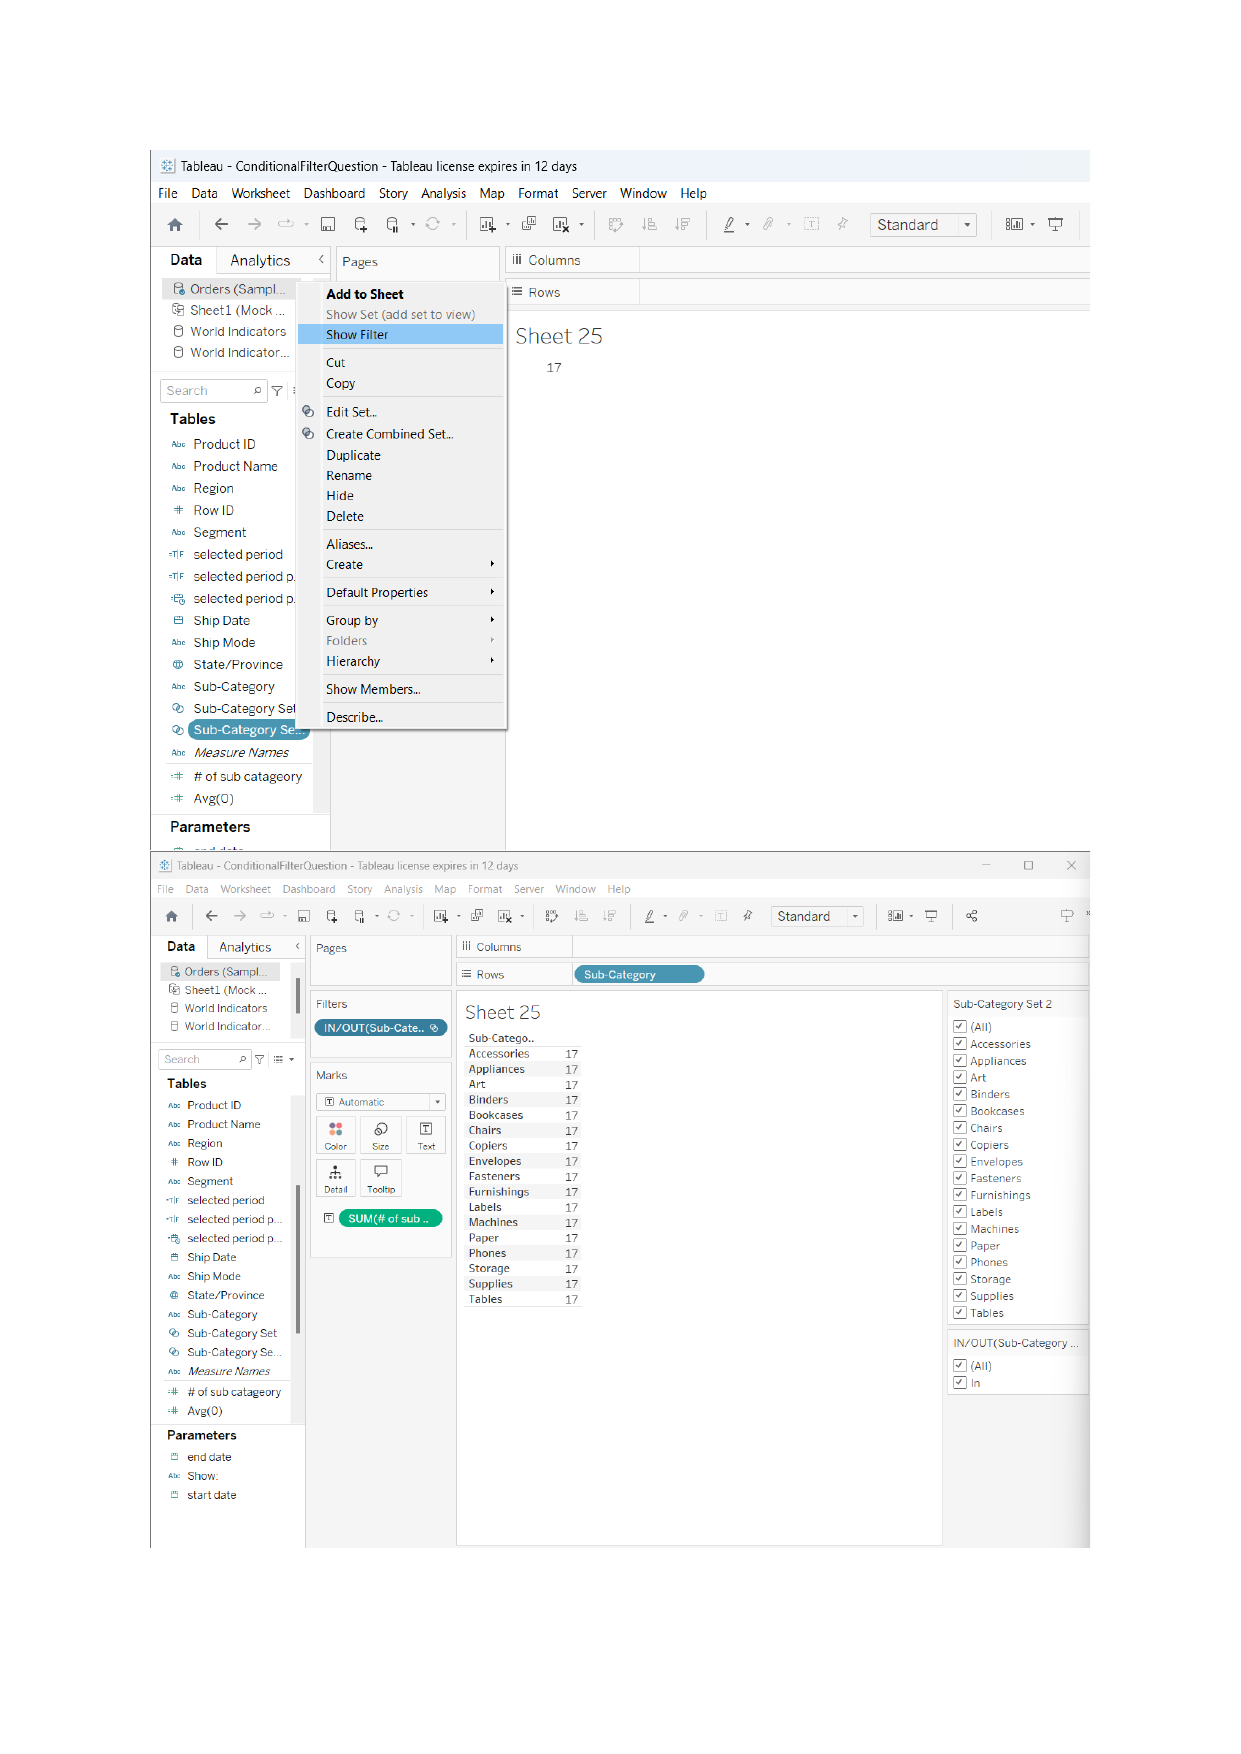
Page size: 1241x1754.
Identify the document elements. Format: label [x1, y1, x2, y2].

picture [150, 150, 1091, 850]
picture [150, 851, 1091, 1548]
